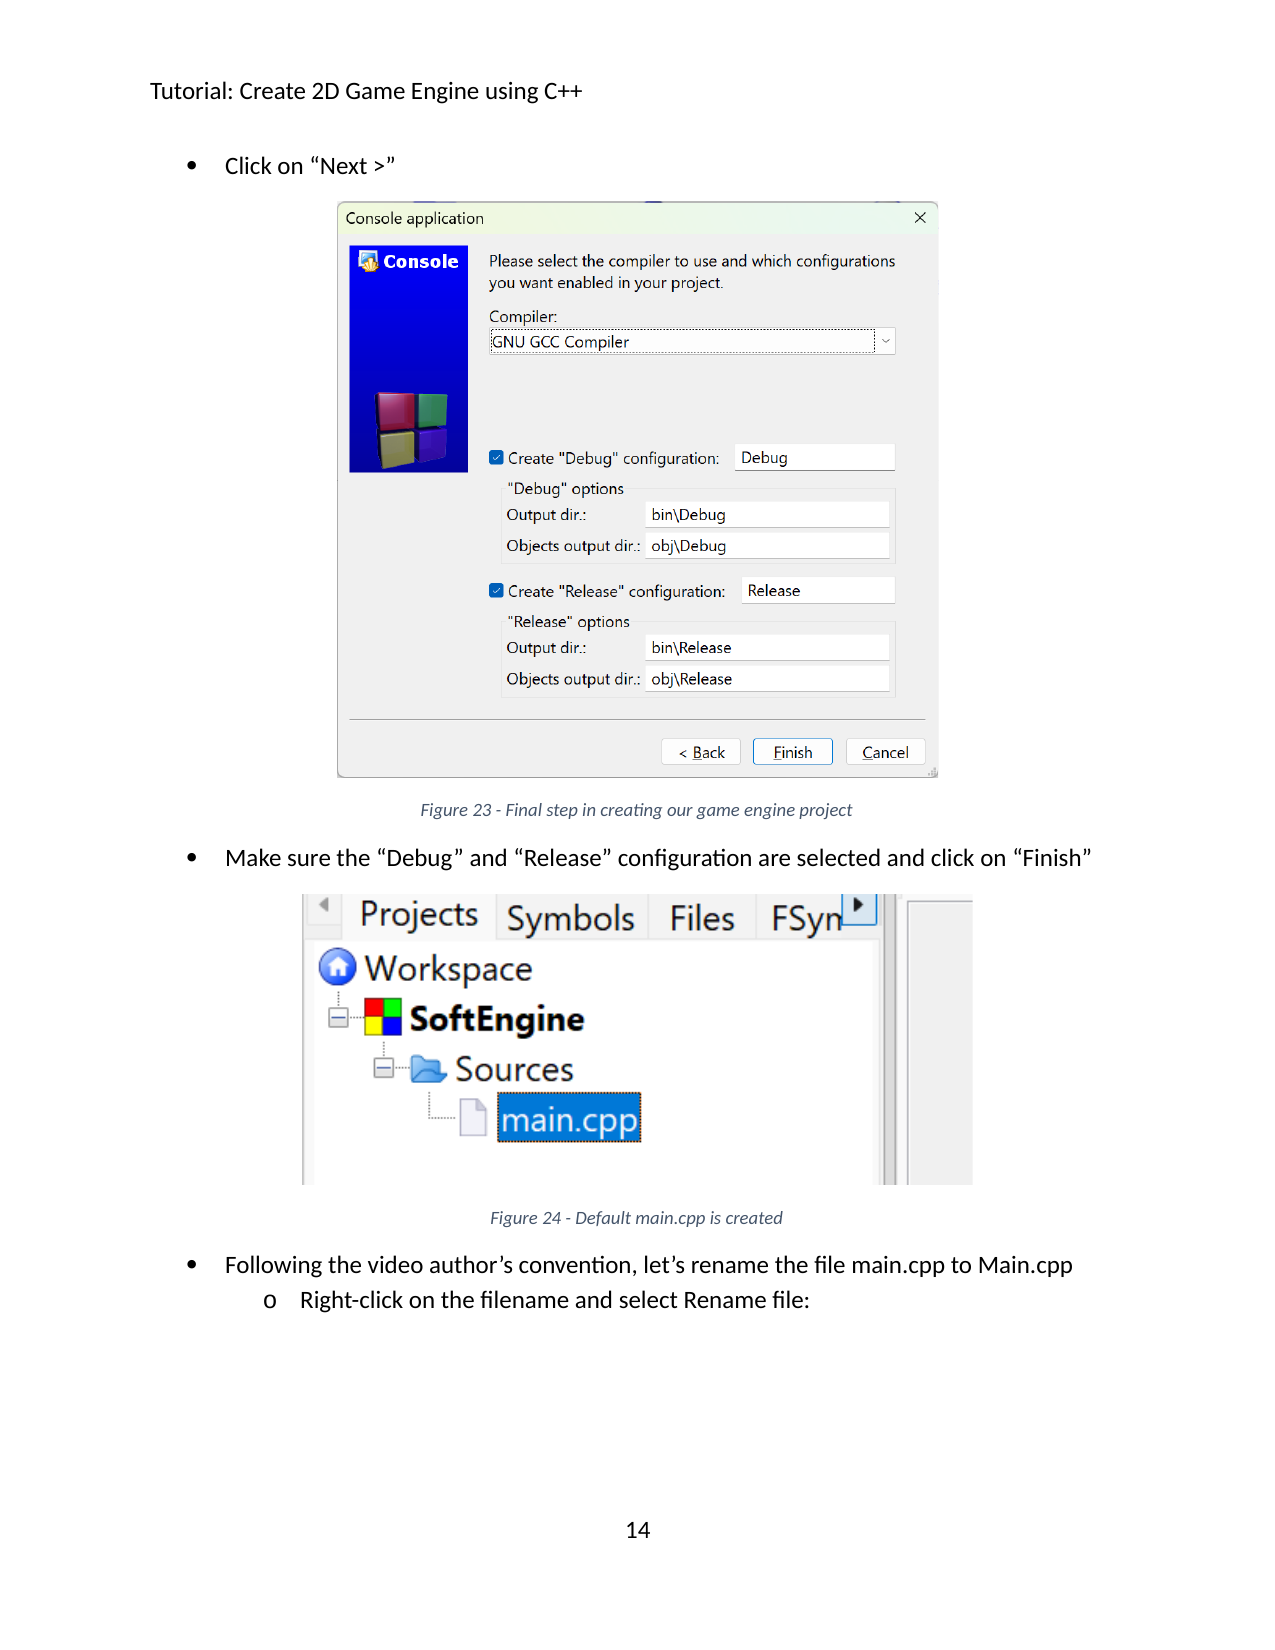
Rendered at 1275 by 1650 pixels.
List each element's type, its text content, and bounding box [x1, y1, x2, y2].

picture [337, 201, 939, 778]
list Click on “Next >” [187, 150, 1125, 181]
list Following the video author’s convention, let’s rename the file main.cpp to Main.cpp [187, 1249, 1125, 1280]
list Make sure the “Debug” and “Release” configuration are selected and click on “Finish” [187, 842, 1125, 873]
list Right-click on the filename and select Rename file: [262, 1284, 1125, 1316]
picture [302, 894, 973, 1185]
